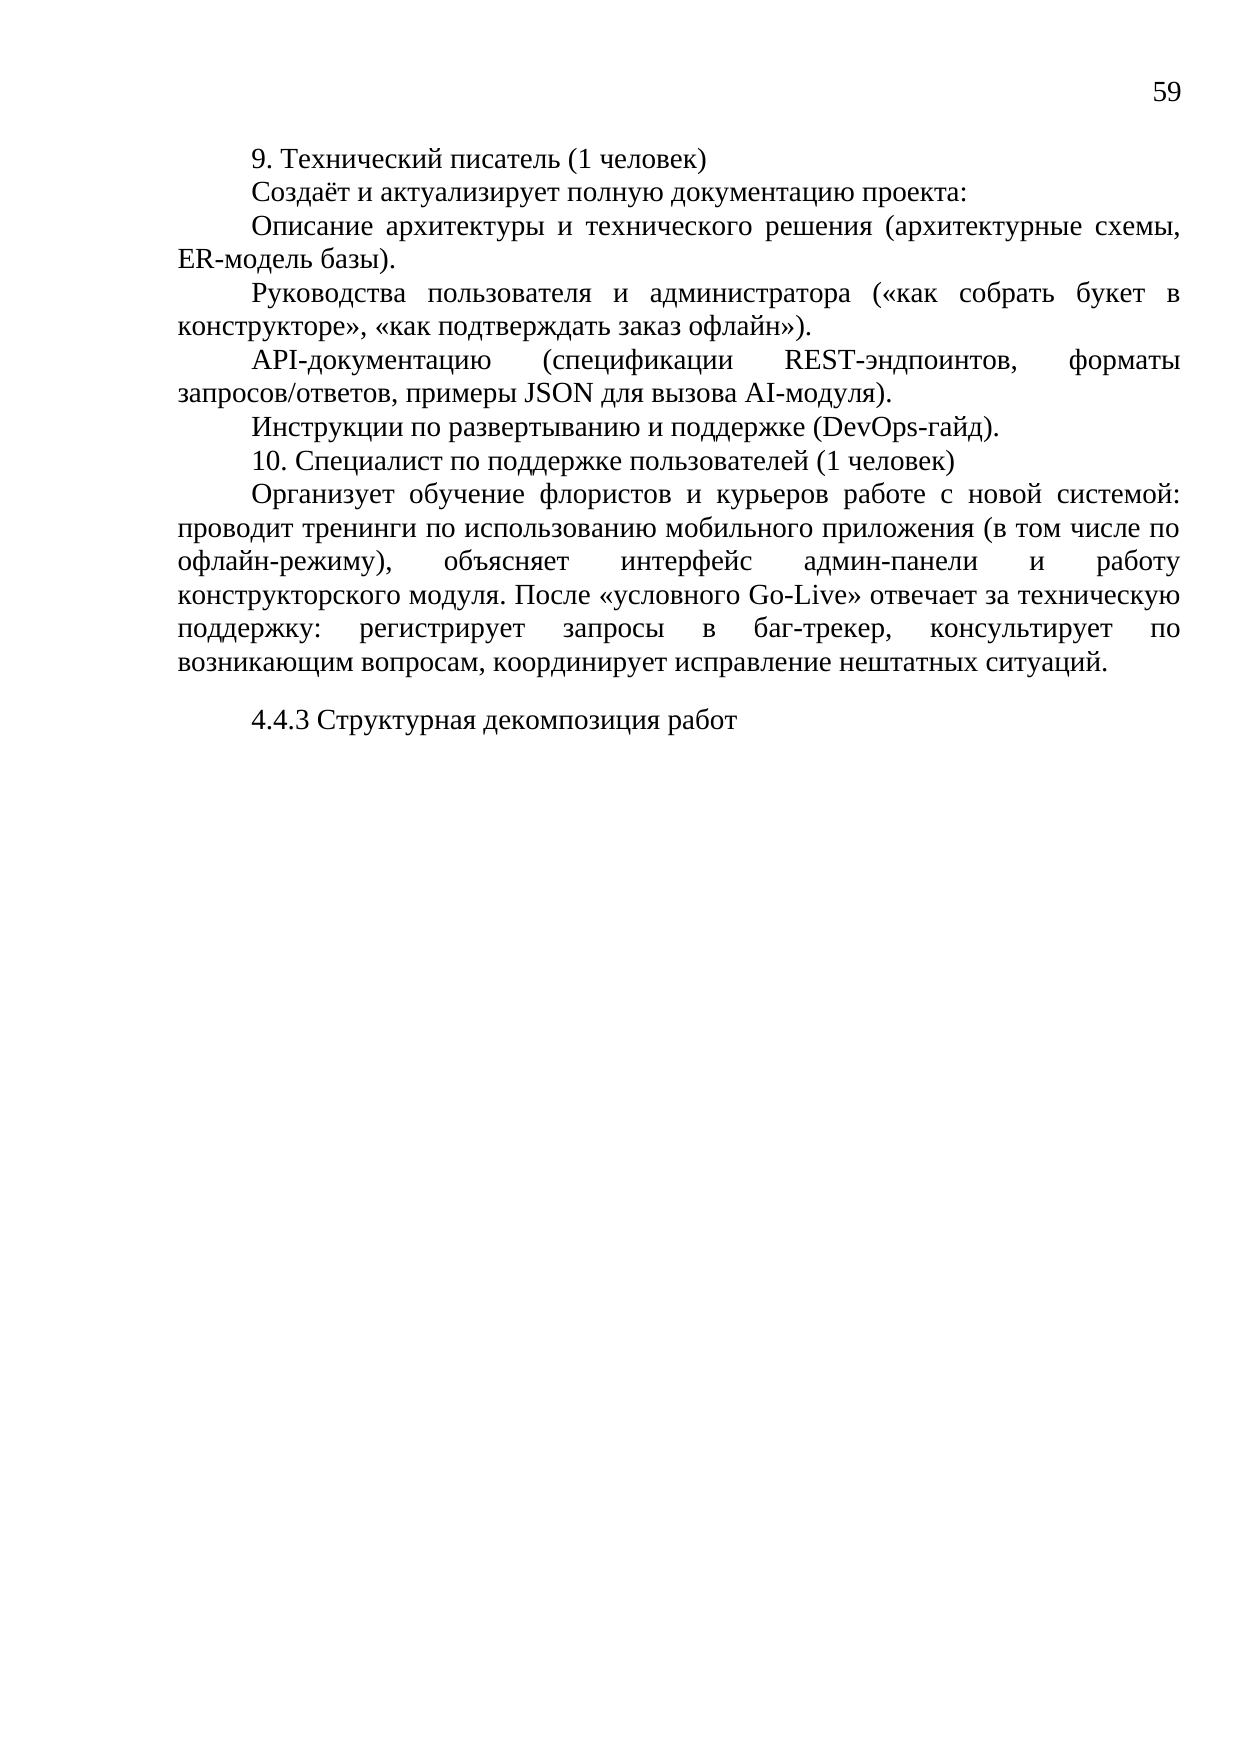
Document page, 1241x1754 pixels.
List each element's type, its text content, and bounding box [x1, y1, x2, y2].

text API-документацию (спецификации REST-эндпоинтов, форматы запросов/ответов, примеры JSON для вызова AI-модуля). [177, 342, 1181, 409]
text 9. Технический писатель (1 человек) [177, 141, 1181, 174]
text Создаёт и актуализирует полную документацию проекта: [177, 174, 1181, 208]
text Описание архитектуры и технического решения (архитектурные схемы, ER-модель базы). [177, 208, 1181, 275]
text Инструкции по развертыванию и поддержке (DevOps-гайд). [177, 409, 1181, 443]
text 10. Специалист по поддержке пользователей (1 человек) [177, 443, 1181, 476]
text Организует обучение флористов и курьеров работе с новой системой: проводит тренинги по использованию мобильного приложения (в том числе по офлайн-режиму), объясняет интерфейс админ-панели и работу конструкторского модуля. После «условного Go-Live» отвечает за техническую поддержку: регистрирует запросы в баг-трекер, консультирует по возникающим вопросам, координирует исправление нештатных ситуаций. [177, 476, 1181, 677]
text Руководства пользователя и администратора («как собрать букет в конструкторе», «как подтверждать заказ офлайн»). [177, 275, 1181, 342]
subtitle 4.4.3 Структурная декомпозиция работ [251, 702, 1181, 736]
